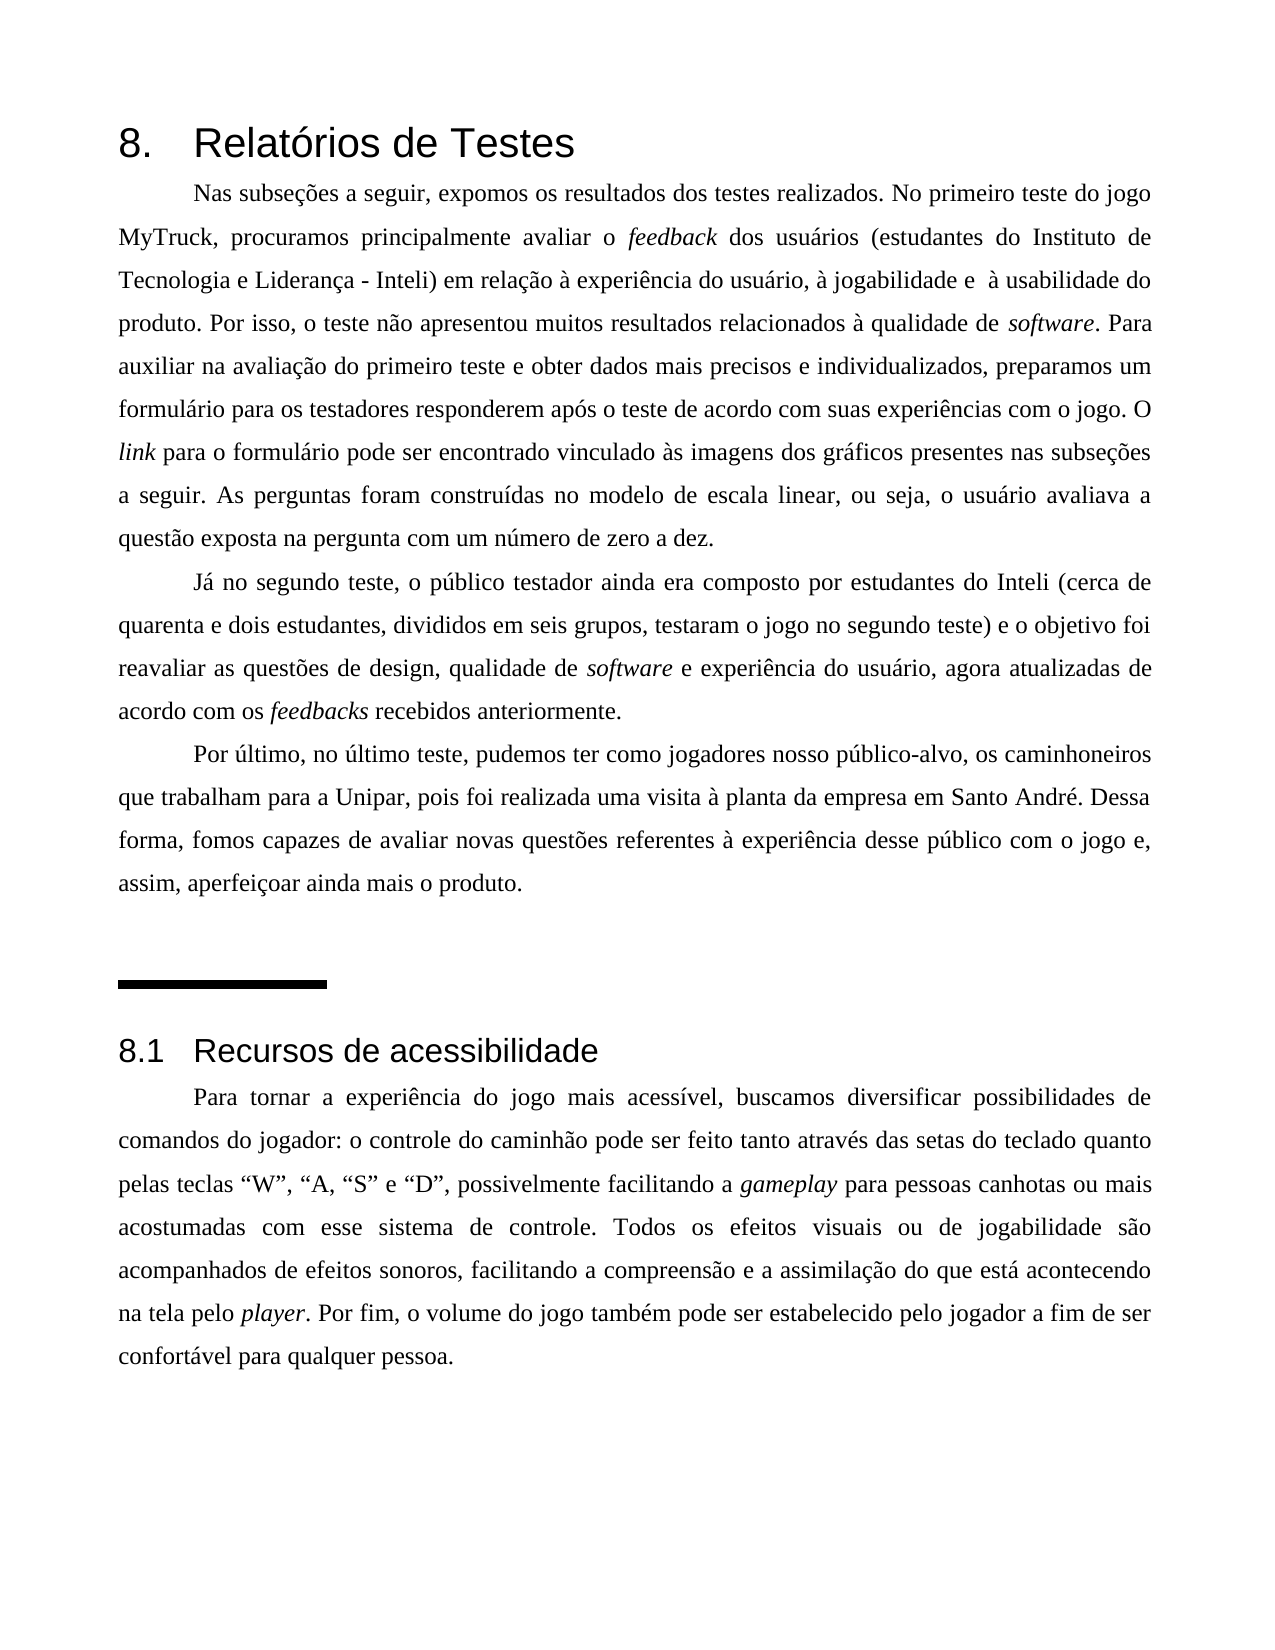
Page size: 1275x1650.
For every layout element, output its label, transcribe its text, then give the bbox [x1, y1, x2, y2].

text Por último, no último teste, pudemos ter como jogadores nosso público-alvo, os caminhoneiros que trabalham para a Unipar, pois foi realizada uma visita à planta da empresa em Santo André. Dessa forma, fomos capazes de avaliar novas questões referentes à experiência desse público com o jogo e, assim, aperfeiçoar ainda mais o produto. [118, 739, 1152, 897]
text Para tornar a experiência do jogo mais acessível, buscamos diversificar possibilidades de comandos do jogador: o controle do caminhão pode ser feito tanto através das setas do teclado quanto pelas teclas “W”, “A, “S” e “D”, possivelmente facilitando a gameplay para pessoas canhotas ou mais acostumadas com esse sistema de controle. Todos os efeitos visuais ou de jogabilidade são acompanhados de efeitos sonoros, facilitando a compreensão e a assimilação do que está acontecendo na tela pelo player. Por fim, o volume do jogo também pode ser estabelecido pelo jogador a fim de ser confortável para qualquer pessoa. [118, 1082, 1152, 1370]
subtitle Recursos de acessibilidade [118, 1032, 1152, 1070]
text Já no segundo teste, o público testador ainda era composto por estudantes do Inteli (cerca de quarenta e dois estudantes, divididos em seis grupos, testaram o jogo no segundo teste) e o objetivo foi reavaliar as questões de design, qualidade de software e experiência do usuário, agora atualizadas de acordo com os feedbacks recebidos anteriormente. [118, 567, 1152, 725]
text Nas subseções a seguir, expomos os resultados dos testes realizados. No primeiro teste do jogo MyTruck, procuramos principalmente avaliar o feedback dos usuários (estudantes do Instituto de Tecnologia e Liderança - Inteli) em relação à experiência do usuário, à jogabilidade e à usabilidade do produto. Por isso, o teste não apresentou muitos resultados relacionados à qualidade de software. Para auxiliar na avaliação do primeiro teste e obter dados mais precisos e individualizados, preparamos um formulário para os testadores responderem após o teste de acordo com suas experiências com o jogo. O link para o formulário pode ser encontrado vinculado às imagens dos gráficos presentes nas subseções a seguir. As perguntas foram construídas no modelo de escala linear, ou seja, o usuário avaliava a questão exposta na pergunta com um número de zero a dez. [118, 178, 1152, 552]
subtitle Relatórios de Testes [118, 118, 1152, 166]
